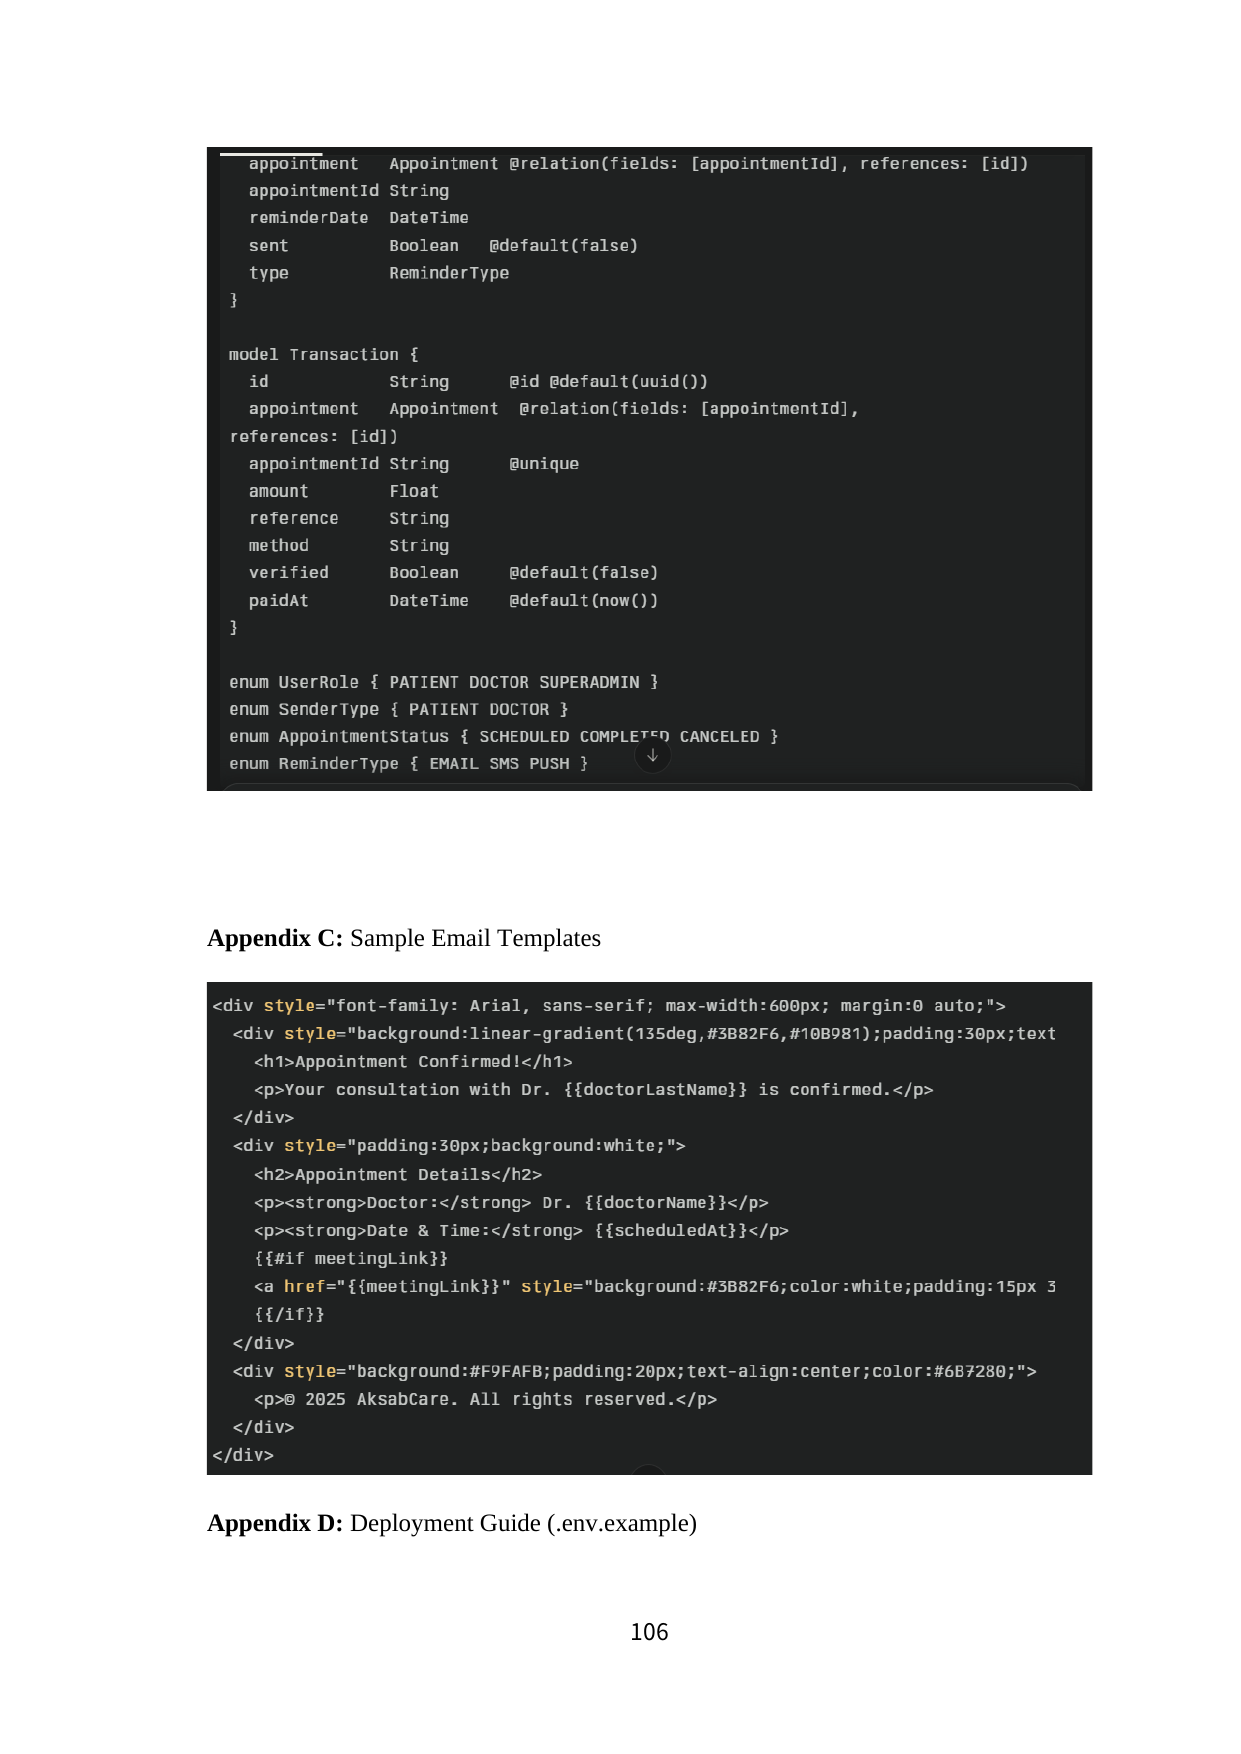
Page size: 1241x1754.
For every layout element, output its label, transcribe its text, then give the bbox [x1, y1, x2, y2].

text Appendix C: Sample Email Templates [207, 923, 1092, 952]
picture [206, 982, 1093, 1475]
text Appendix D: Deployment Guide (.env.example) [207, 1508, 1092, 1536]
picture [206, 147, 1093, 791]
